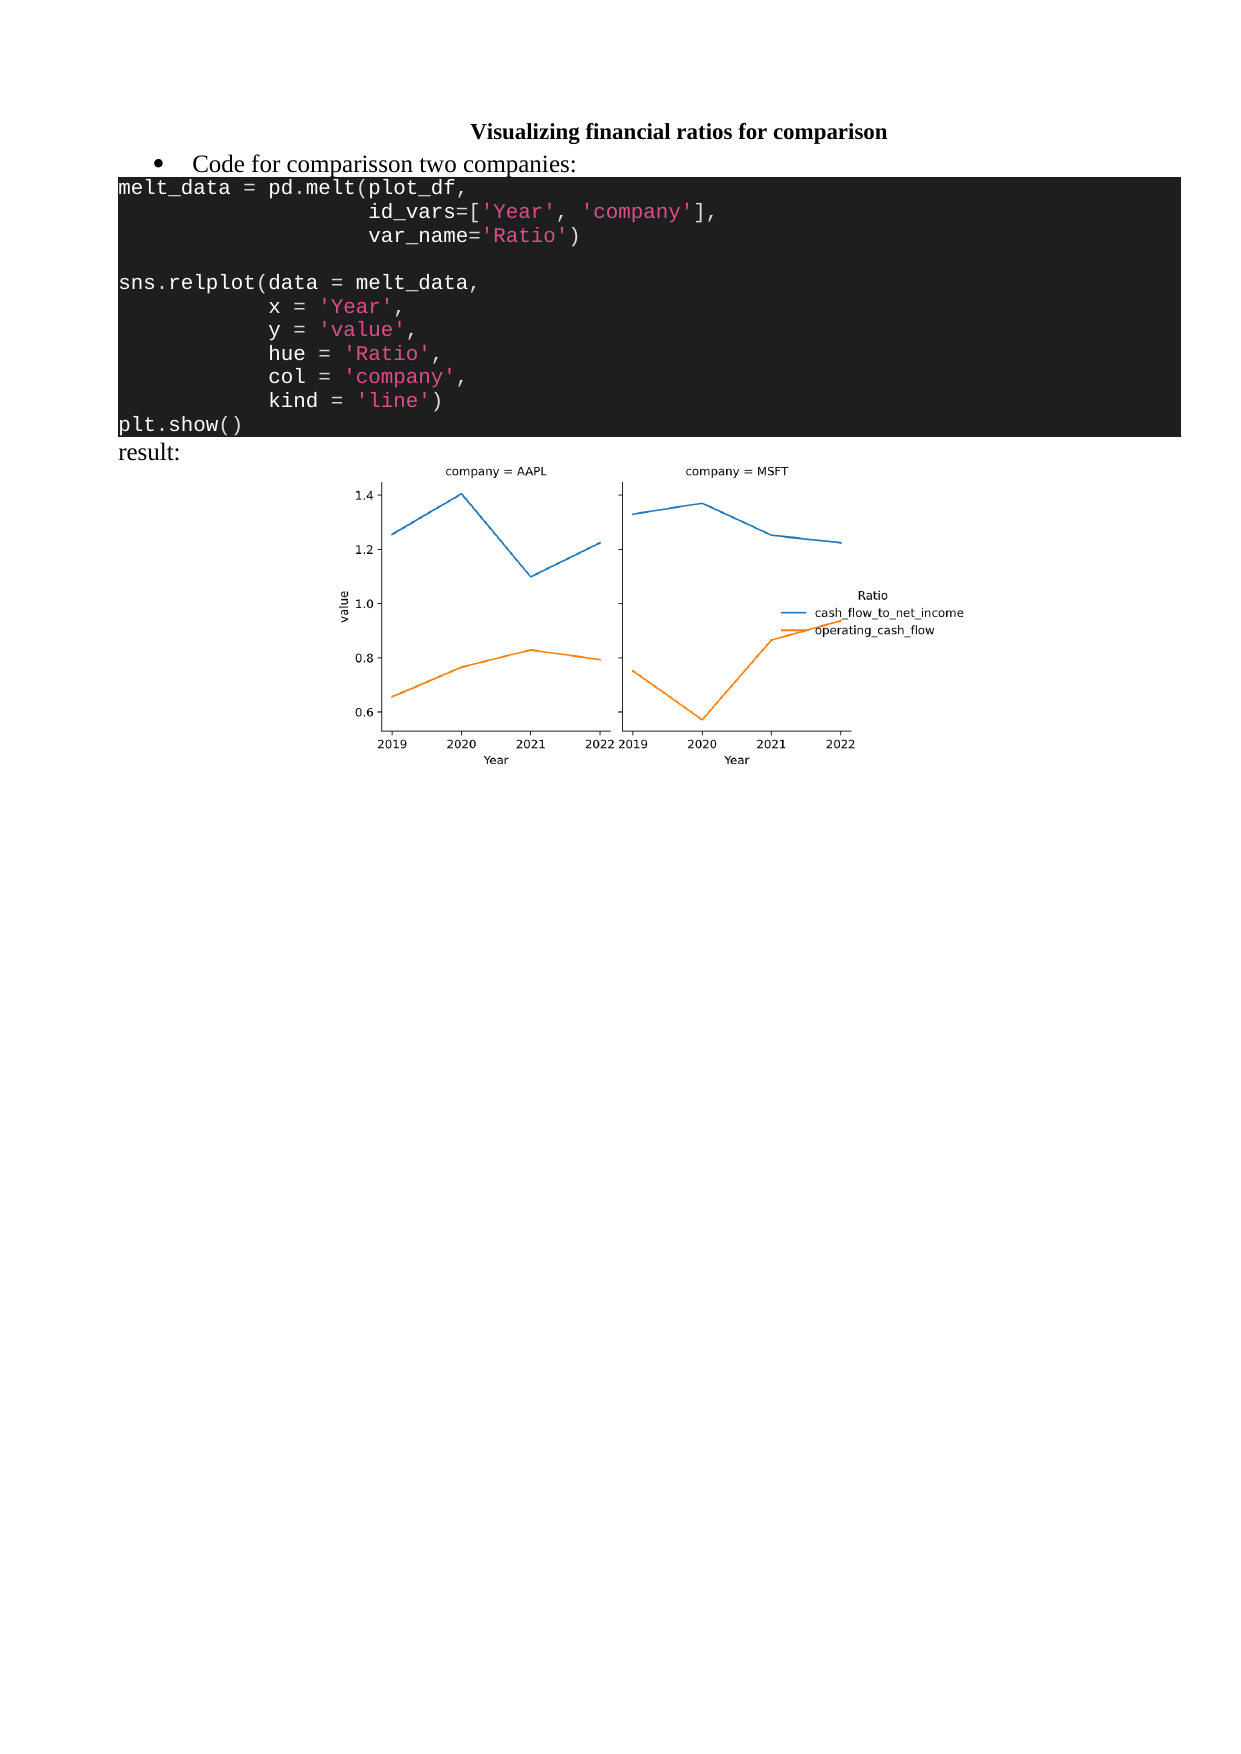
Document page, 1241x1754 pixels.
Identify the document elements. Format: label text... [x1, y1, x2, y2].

text y = 'value', [118, 319, 1181, 343]
text var_name='Ratio') [118, 225, 1181, 248]
list Code for comparisson two companies: [154, 149, 1181, 177]
text kind = 'line') [118, 390, 1181, 414]
text id_vars=['Year', 'company'], [118, 201, 1181, 225]
text col = 'company', [118, 367, 1181, 390]
text result: [118, 437, 1181, 466]
text melt_data = pd.melt(plot_df, [118, 177, 1181, 201]
subtitle Visualizing financial ratios for comparison [118, 118, 1181, 144]
text hue = 'Ratio', [118, 343, 1181, 367]
text plt.show() [118, 414, 1181, 437]
picture [332, 466, 967, 764]
text x = 'Year', [118, 296, 1181, 319]
text sns.relplot(data = melt_data, [118, 272, 1181, 296]
